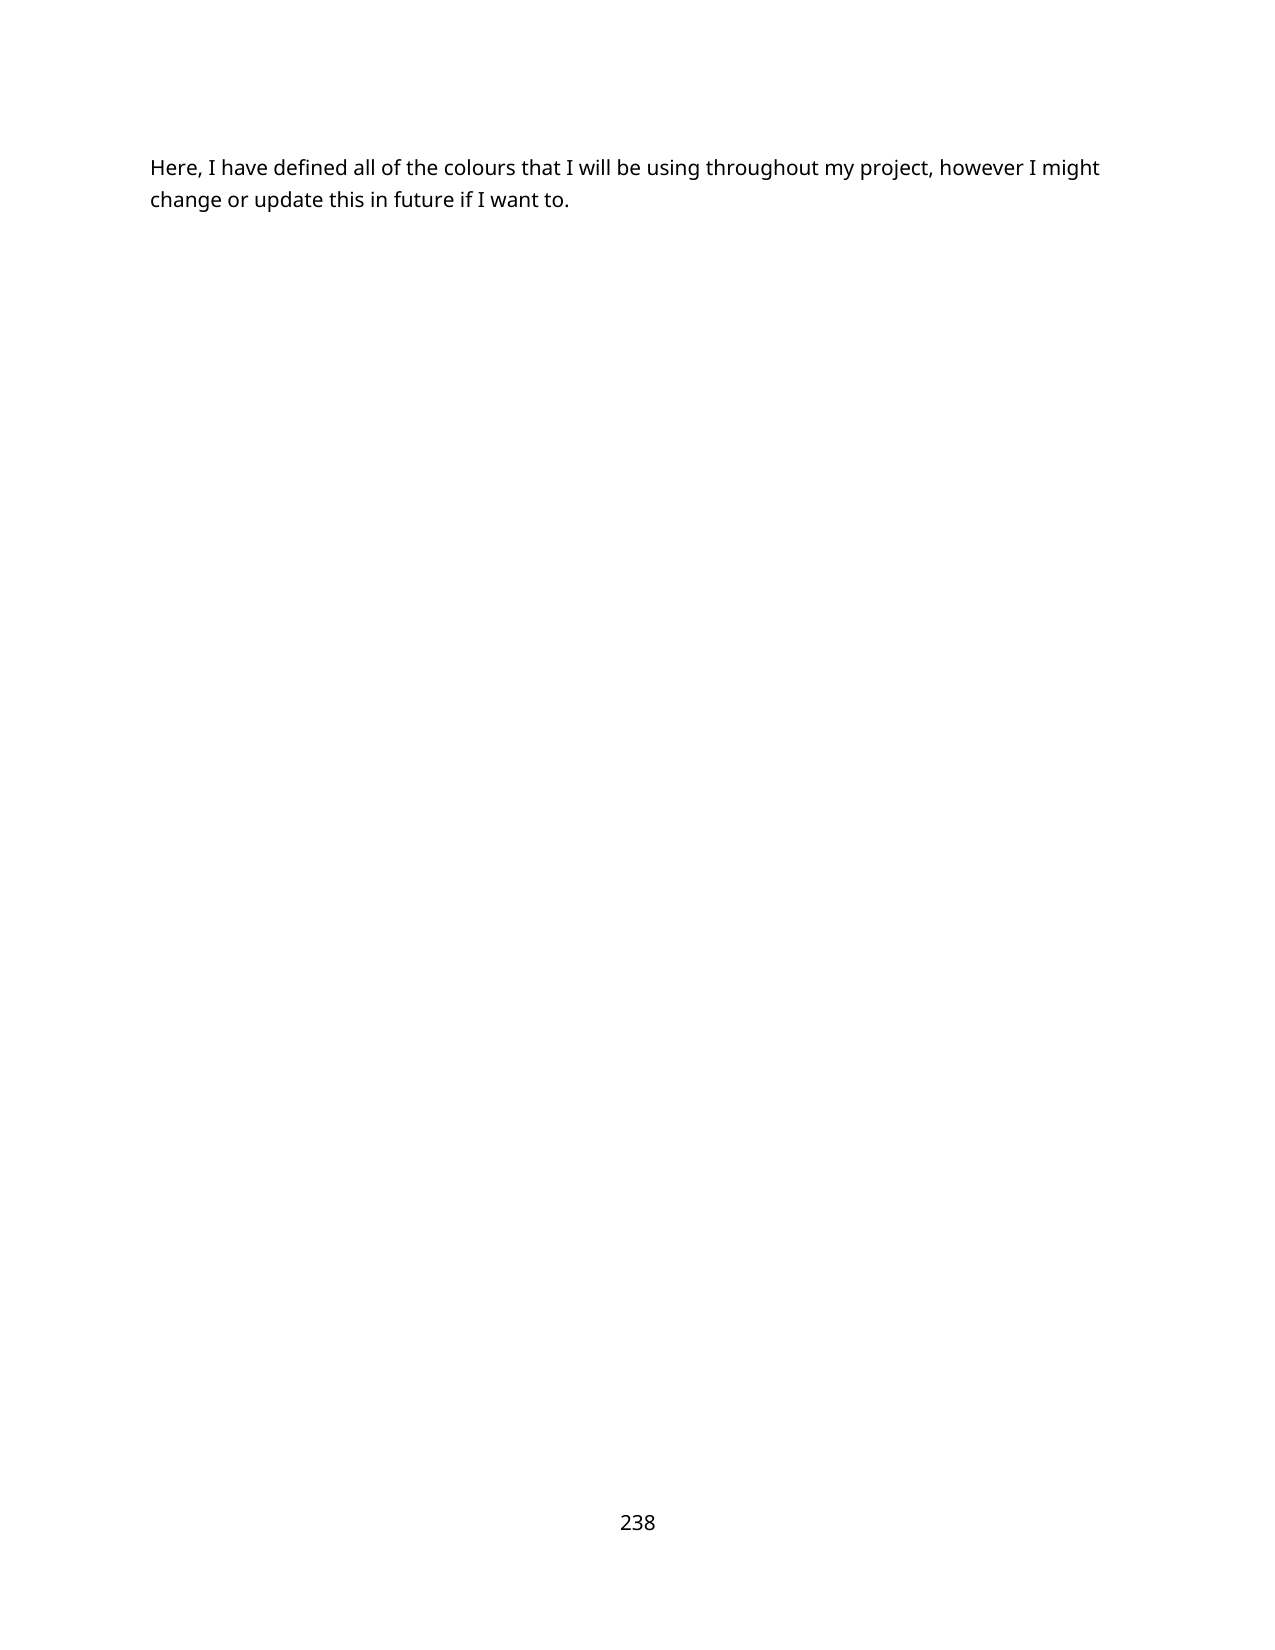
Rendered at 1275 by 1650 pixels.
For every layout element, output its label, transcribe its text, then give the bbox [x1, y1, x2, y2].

text Here, I have defined all of the colours that I will be using throughout my project, however I might change or update this in future if I want to. [150, 153, 1125, 214]
